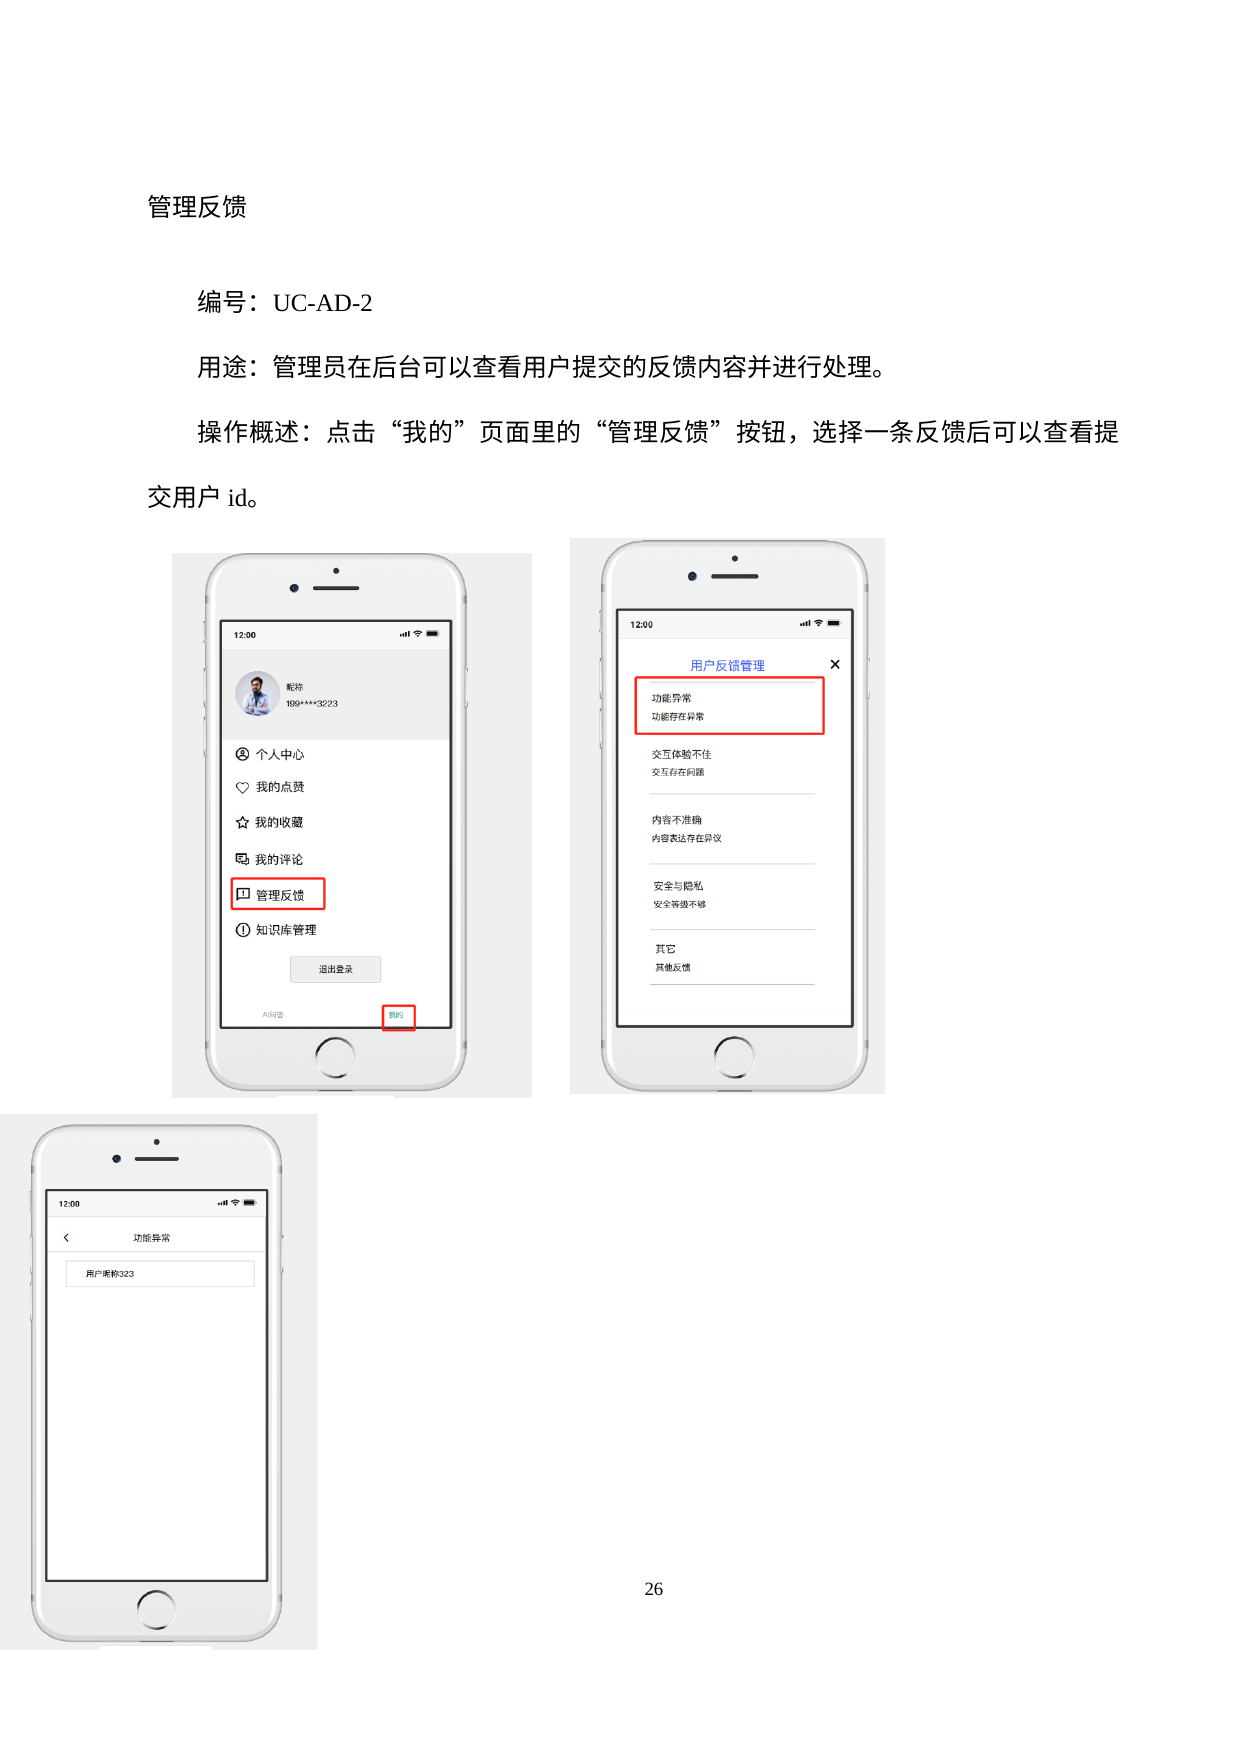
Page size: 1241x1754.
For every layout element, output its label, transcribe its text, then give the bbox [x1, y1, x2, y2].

picture [569, 538, 885, 1094]
picture [0, 1112, 318, 1650]
text 编号：UC-AD-2 [148, 268, 1122, 333]
text 操作概述：点击“我的”页面里的“管理反馈”按钮，选择一条反馈后可以查看提交用户id。 [148, 398, 1122, 528]
text 用途：管理员在后台可以查看用户提交的反馈内容并进行处理。 [148, 333, 1122, 398]
subtitle 管理反馈 [148, 173, 1122, 238]
picture [171, 553, 532, 1098]
